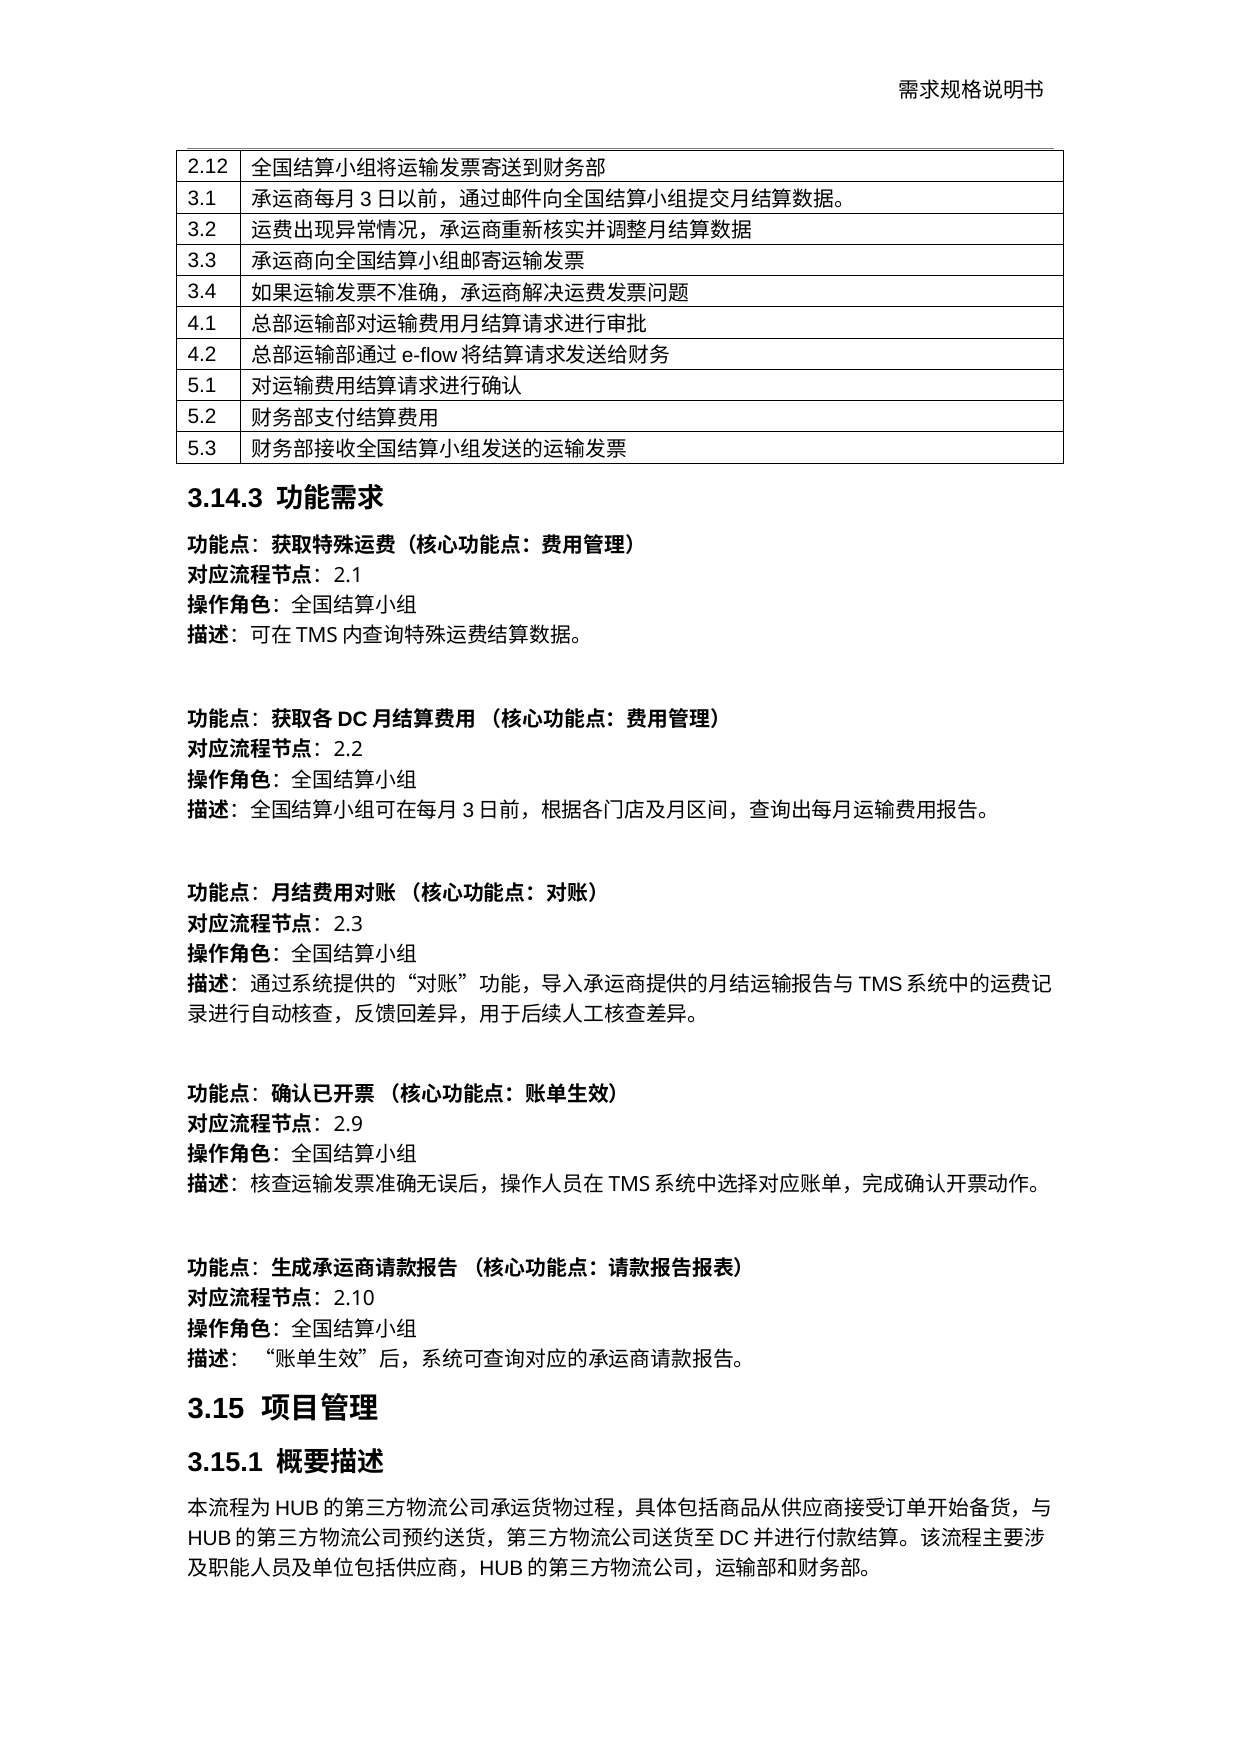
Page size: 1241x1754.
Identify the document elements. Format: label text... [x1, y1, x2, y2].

text 功能点：确认已开票 （核心功能点：账单生效） 对应流程节点：2.9 操作角色：全国结算小组 描述：核查运输发票准确无误后，操作人员在TMS系统中选择对应账单，完成确认开票动作。 [187, 1077, 1053, 1198]
subtitle 项目管理 [187, 1385, 1053, 1427]
table_cell 5.2 [177, 401, 240, 431]
table_cell 全国结算小组将运输发票寄送到财务部 [241, 151, 1063, 181]
table_cell 3.3 [177, 245, 240, 275]
table_cell 对运输费用结算请求进行确认 [241, 370, 1063, 400]
table_cell 3.2 [177, 214, 240, 244]
table_cell 3.1 [177, 182, 240, 212]
subtitle 功能需求 [187, 476, 1053, 515]
table_cell 承运商每月3日以前，通过邮件向全国结算小组提交月结算数据。 [241, 182, 1063, 212]
table_cell 承运商向全国结算小组邮寄运输发票 [241, 245, 1063, 275]
table_cell 财务部接收全国结算小组发送的运输发票 [241, 432, 1063, 462]
table_cell 总部运输部对运输费用月结算请求进行审批 [241, 307, 1063, 337]
text 本流程为HUB的第三方物流公司承运货物过程，具体包括商品从供应商接受订单开始备货，与HUB的第三方物流公司预约送货，第三方物流公司送货至DC并进行付款结算。该流程主要涉及职能人员及单位包括供应商，HUB的第三方物流公司，运输部和财务部。 [187, 1491, 1053, 1582]
table_cell 3.4 [177, 276, 240, 306]
table_cell 如果运输发票不准确，承运商解决运费发票问题 [241, 276, 1063, 306]
table_cell 运费出现异常情况，承运商重新核实并调整月结算数据 [241, 214, 1063, 244]
subtitle 概要描述 [187, 1439, 1053, 1479]
table_cell 5.3 [177, 432, 240, 462]
text 功能点：获取特殊运费（核心功能点：费用管理） 对应流程节点：2.1 操作角色：全国结算小组 描述：可在TMS内查询特殊运费结算数据。 [187, 528, 1053, 649]
table_cell 4.1 [177, 307, 240, 337]
text 功能点：月结费用对账 （核心功能点：对账） 对应流程节点：2.3 操作角色：全国结算小组 描述：通过系统提供的“对账”功能，导入承运商提供的月结运输报告与TMS系统中的运费记录进行自动核查，反馈回差异，用于后续人工核查差异。 [187, 877, 1053, 1028]
table_cell 财务部支付结算费用 [241, 401, 1063, 431]
table_cell 2.12 [177, 151, 240, 181]
text 功能点：获取各DC月结算费用 （核心功能点：费用管理） 对应流程节点：2.2 操作角色：全国结算小组 描述：全国结算小组可在每月3日前，根据各门店及月区间，查询出每月运输费用报告。 [187, 702, 1053, 823]
text 功能点：生成承运商请款报告 （核心功能点：请款报告报表） 对应流程节点：2.10 操作角色：全国结算小组 描述： “账单生效”后，系统可查询对应的承运商请款报告。 [187, 1251, 1053, 1372]
table_cell 5.1 [177, 370, 240, 400]
table_cell 4.2 [177, 339, 240, 369]
table_cell 总部运输部通过e-flow将结算请求发送给财务 [241, 339, 1063, 369]
